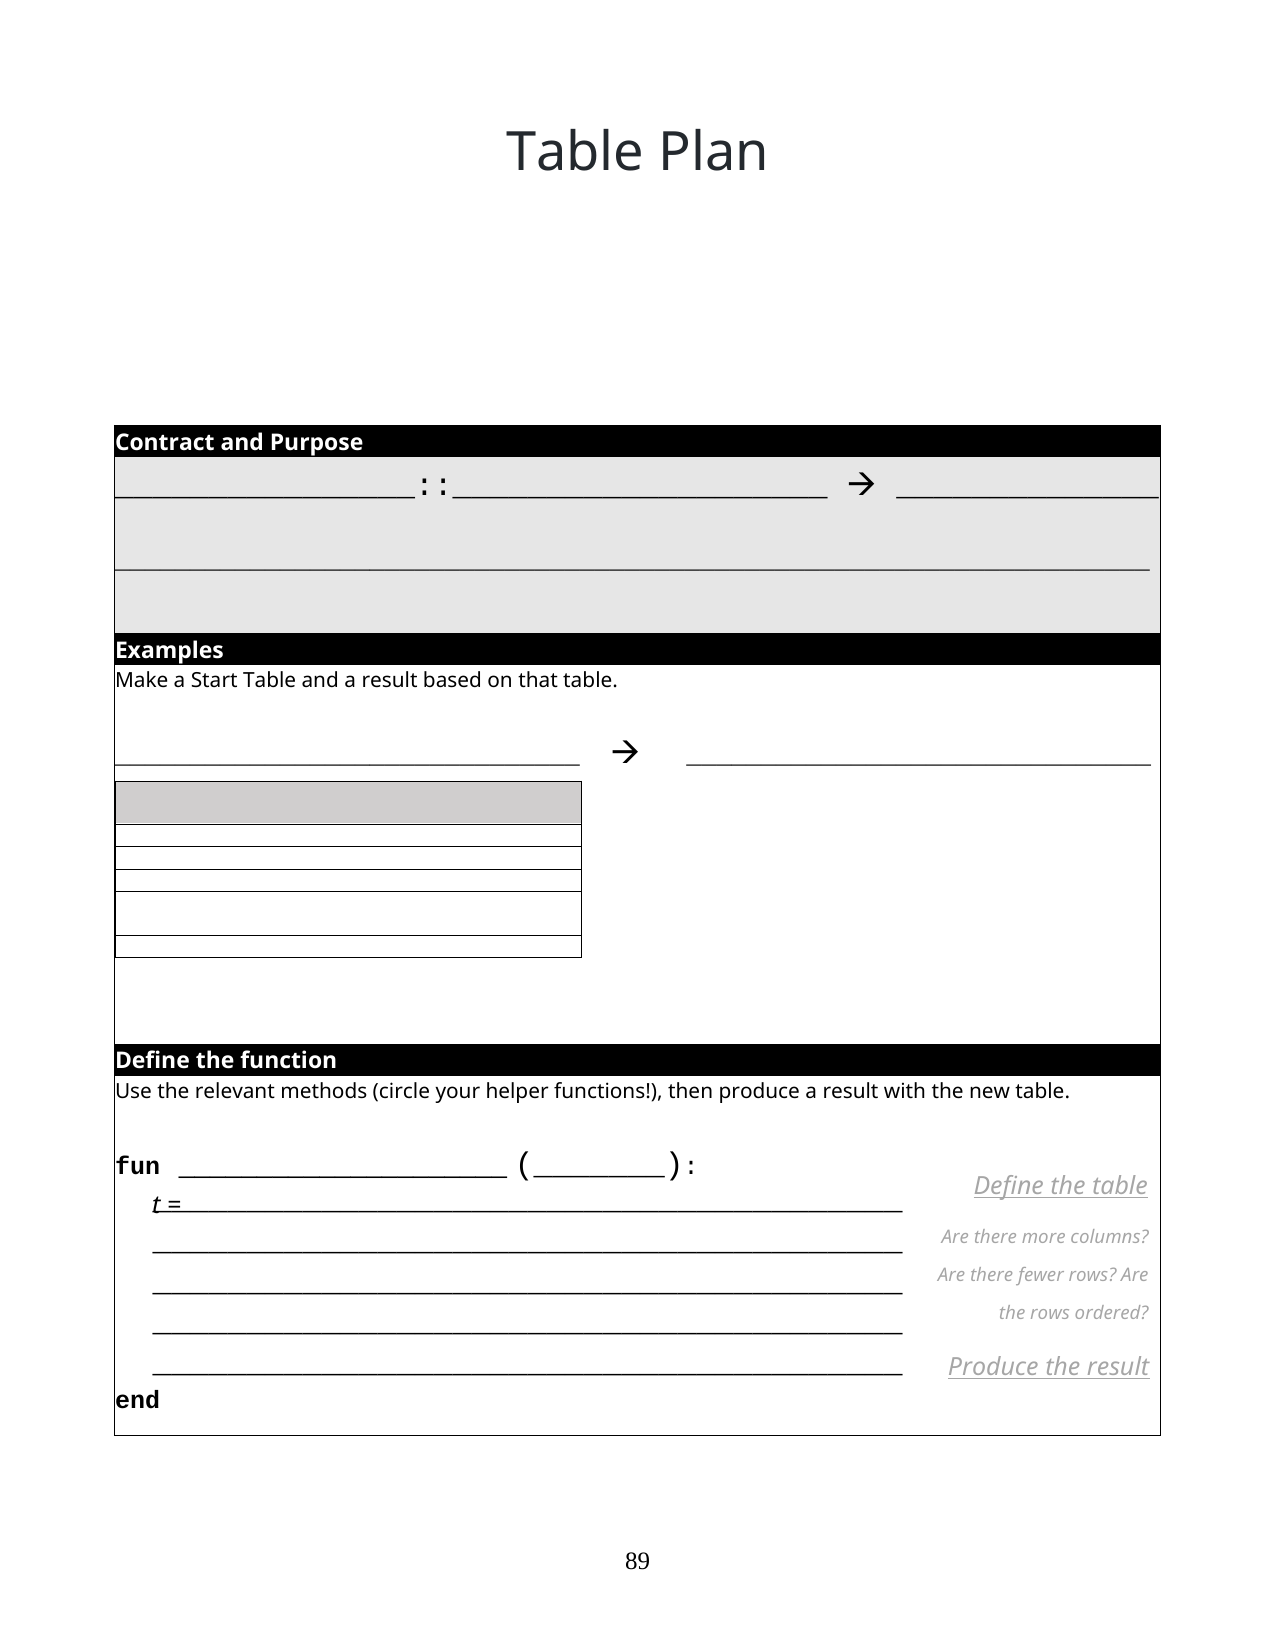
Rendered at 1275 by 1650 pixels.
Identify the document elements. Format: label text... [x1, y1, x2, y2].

table_cell Examples Make a Start Table and a result based on that table. _______________________________ _______________________________ [115, 665, 1160, 1043]
table_header Contract and Purpose ________________::____________________ ______________ _____________________________________________________________________ [115, 457, 1160, 633]
table_cell Define the function Use the relevant methods (circle your helper functions!), then produce a result with the new table. fun _____________________ (_______): ________________________________________ ________________________________________ ________________________________________ ________________________________________ ________________________________________ end [115, 1076, 1160, 1435]
subtitle Table Plan [112, 112, 1162, 186]
